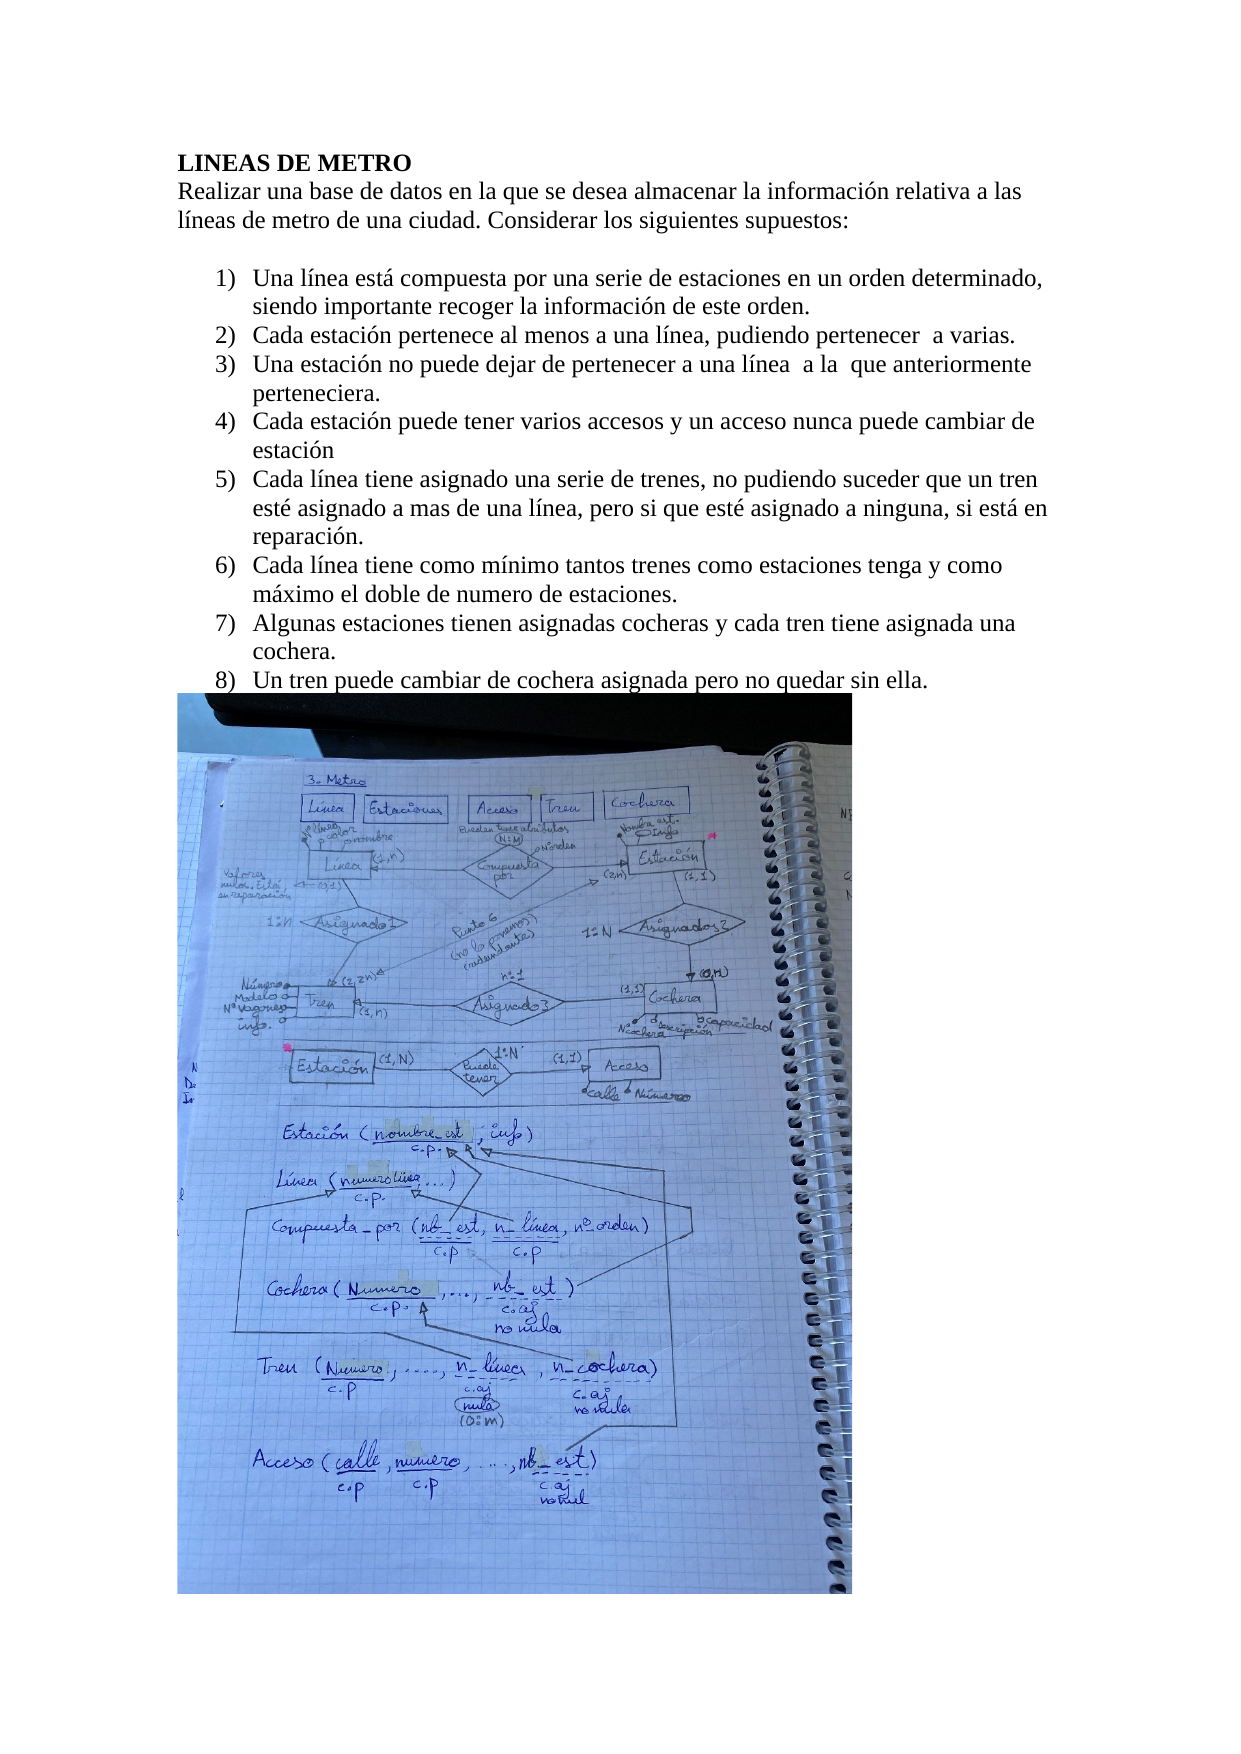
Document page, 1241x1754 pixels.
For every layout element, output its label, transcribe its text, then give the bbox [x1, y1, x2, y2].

subtitle LINEAS DE METRO [177, 148, 1063, 176]
list Una línea está compuesta por una serie de estaciones en un orden determinado, siendo importante recoger la información de este orden. [215, 263, 1063, 320]
picture [177, 693, 853, 1594]
text Realizar una base de datos en la que se desea almacenar la información relativa a las líneas de metro de una ciudad. Considerar los siguientes supuestos: [177, 176, 1063, 234]
list Cada estación puede tener varios accesos y un acceso nunca puede cambiar de estación [215, 406, 1063, 464]
list Algunas estaciones tienen asignadas cocheras y cada tren tiene asignada una cochera. [215, 608, 1063, 665]
list Cada línea tiene como mínimo tantos trenes como estaciones tenga y como máximo el doble de numero de estaciones. [215, 550, 1063, 608]
list Un tren puede cambiar de cochera asignada pero no quedar sin ella. [215, 665, 1063, 694]
list Cada línea tiene asignado una serie de trenes, no pudiendo suceder que un tren esté asignado a mas de una línea, pero si que esté asignado a ninguna, si está en reparación. [215, 464, 1063, 550]
list Una estación no puede dejar de pertenecer a una línea a la que anteriormente perteneciera. [215, 349, 1063, 406]
list Cada estación pertenece al menos a una línea, pudiendo pertenecer a varias. [215, 320, 1063, 349]
